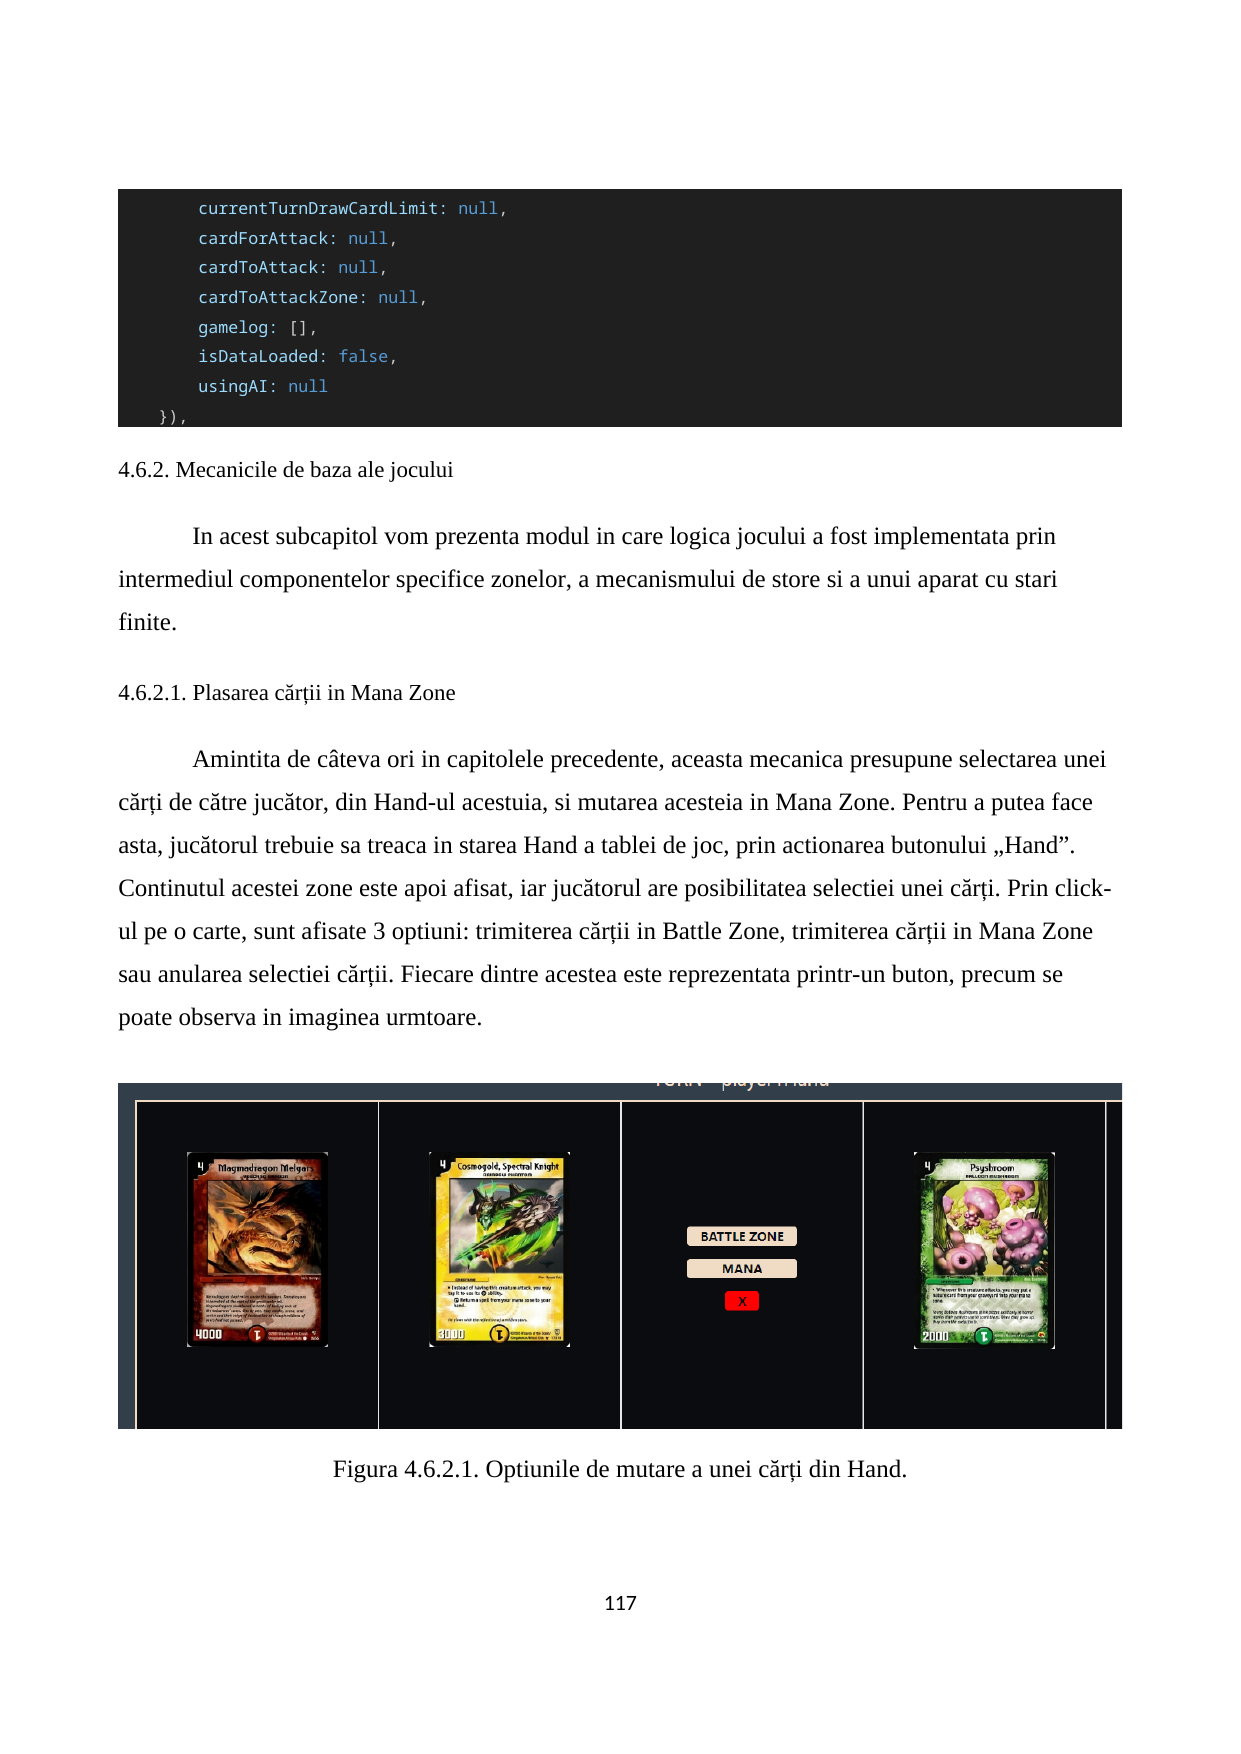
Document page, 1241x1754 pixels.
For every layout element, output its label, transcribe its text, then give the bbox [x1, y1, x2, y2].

text cardToAttackZone: null, [118, 279, 1122, 308]
text Figura 4.6.2.1. Optiunile de mutare a unei cărți din Hand. [118, 1454, 1122, 1483]
text isDataLoaded: false, [118, 338, 1122, 368]
text cardToAttack: null, [118, 249, 1122, 279]
text currentTurnDrawCardLimit: null, [118, 189, 1122, 219]
picture [118, 1083, 1123, 1429]
text usingAI: null [118, 368, 1122, 397]
text }), [118, 397, 1122, 427]
text gamelog: [], [118, 308, 1122, 338]
text 4.6.2. Mecanicile de baza ale jocului [118, 456, 1122, 483]
text Amintita de câteva ori in capitolele precedente, aceasta mecanica presupune selectarea unei cărți de către jucător, din Hand-ul acestuia, si mutarea acesteia in Mana Zone. Pentru a putea face asta, jucătorul trebuie sa treaca in starea Hand a tablei de joc, prin actionarea butonului „Hand”. Continutul acestei zone este apoi afisat, iar jucătorul are posibilitatea selectiei unei cărți. Prin click-ul pe o carte, sunt afisate 3 optiuni: trimiterea cărții in Battle Zone, trimiterea cărții in Mana Zone sau anularea selectiei cărții. Fiecare dintre acestea este reprezentata printr-un buton, precum se poate observa in imaginea urmtoare. [118, 744, 1122, 1031]
text cardForAttack: null, [118, 219, 1122, 249]
text In acest subcapitol vom prezenta modul in care logica jocului a fost implementata prin intermediul componentelor specifice zonelor, a mecanismului de store si a unui aparat cu stari finite. [118, 521, 1122, 636]
text 4.6.2.1. Plasarea cărții in Mana Zone [118, 679, 1122, 706]
